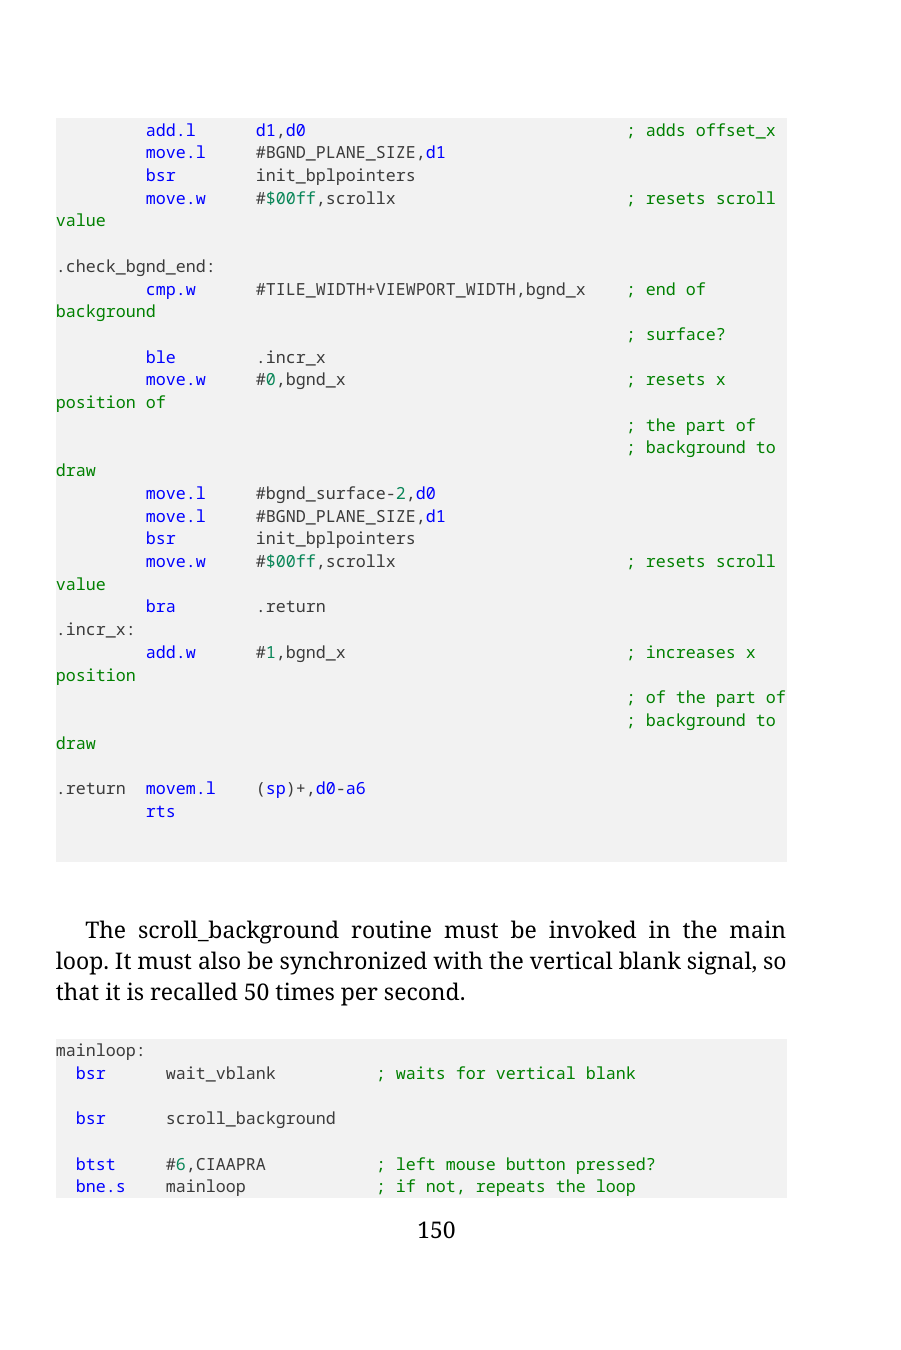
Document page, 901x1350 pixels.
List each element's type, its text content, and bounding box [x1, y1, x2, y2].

text .check_bgnd_end: [56, 254, 787, 277]
text ; background to draw [56, 436, 787, 481]
text move.w #$00ff,scrollx ; resets scroll value [56, 186, 787, 232]
text .return movem.l (sp)+,d0-a6 [56, 777, 787, 799]
text add.l d1,d0 ; adds offset_x [56, 118, 787, 141]
text bra .return [56, 595, 787, 618]
text cmp.w #TILE_WIDTH+VIEWPORT_WIDTH,bgnd_x ; end of background [56, 277, 787, 322]
text bsr init_bplpointers [56, 527, 787, 549]
text move.w #0,bgnd_x ; resets x position of [56, 368, 787, 413]
text btst #6,CIAAPRA ; left mouse button pressed? [56, 1152, 787, 1175]
text ; of the part of [56, 686, 787, 708]
text mainloop: [56, 1039, 787, 1062]
text move.w #$00ff,scrollx ; resets scroll value [56, 549, 787, 595]
text add.w #1,bgnd_x ; increases x position [56, 640, 787, 686]
text bsr wait_vblank ; waits for vertical blank [56, 1062, 787, 1084]
text move.l #BGND_PLANE_SIZE,d1 [56, 504, 787, 527]
text move.l #BGND_PLANE_SIZE,d1 [56, 141, 787, 163]
text ; background to draw [56, 708, 787, 754]
text bne.s mainloop ; if not, repeats the loop [56, 1175, 787, 1198]
text move.l #bgnd_surface-2,d0 [56, 481, 787, 504]
text ; surface? [56, 322, 787, 345]
text ble .incr_x [56, 345, 787, 368]
text bsr init_bplpointers [56, 163, 787, 186]
text rts [56, 799, 787, 822]
text .incr_x: [56, 618, 787, 640]
text ; the part of [56, 413, 787, 436]
text The scroll_background routine must be invoked in the main loop. It must also be synchronized with the vertical blank signal, so that it is recalled 50 times per second. [56, 914, 787, 1008]
text bsr scroll_background [56, 1107, 787, 1130]
